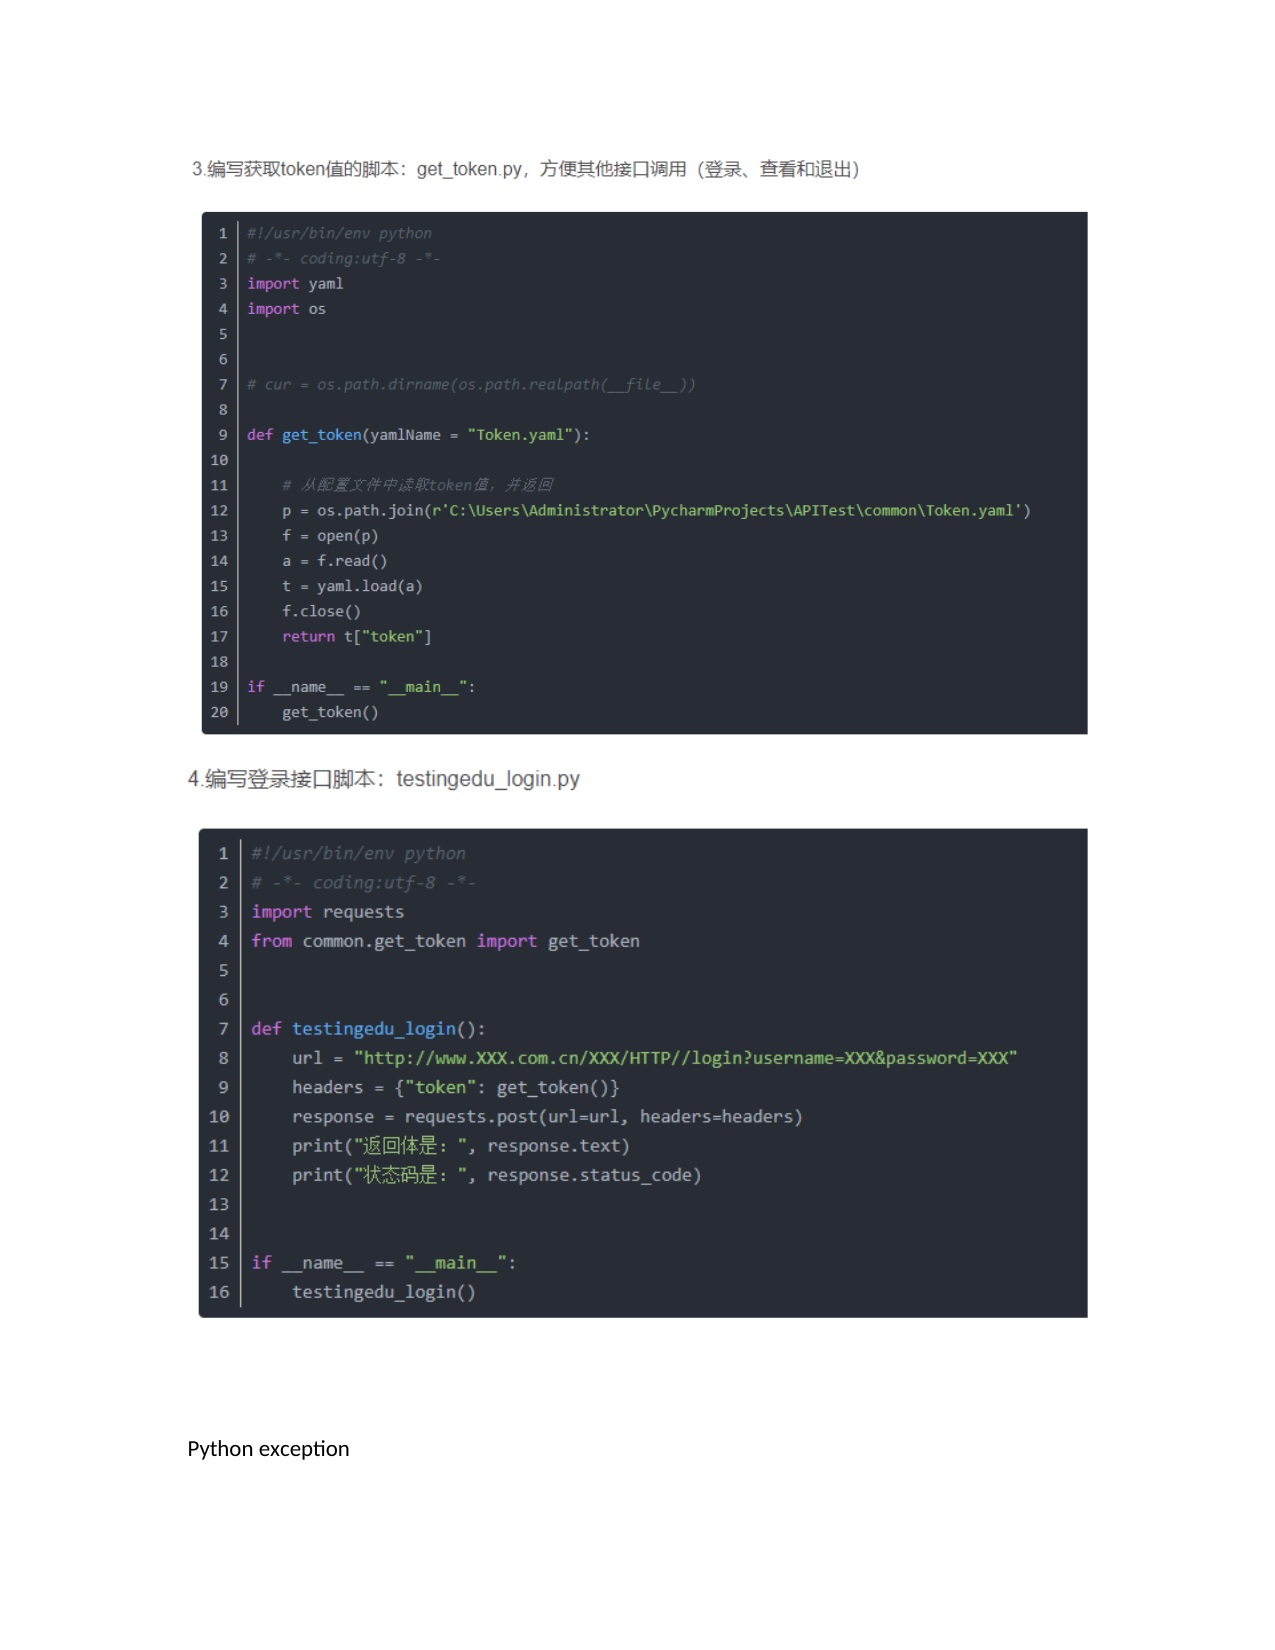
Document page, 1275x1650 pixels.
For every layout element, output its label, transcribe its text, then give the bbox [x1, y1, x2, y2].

picture [187, 757, 1088, 1322]
picture [187, 150, 1088, 739]
text Python exception [187, 1434, 1087, 1462]
